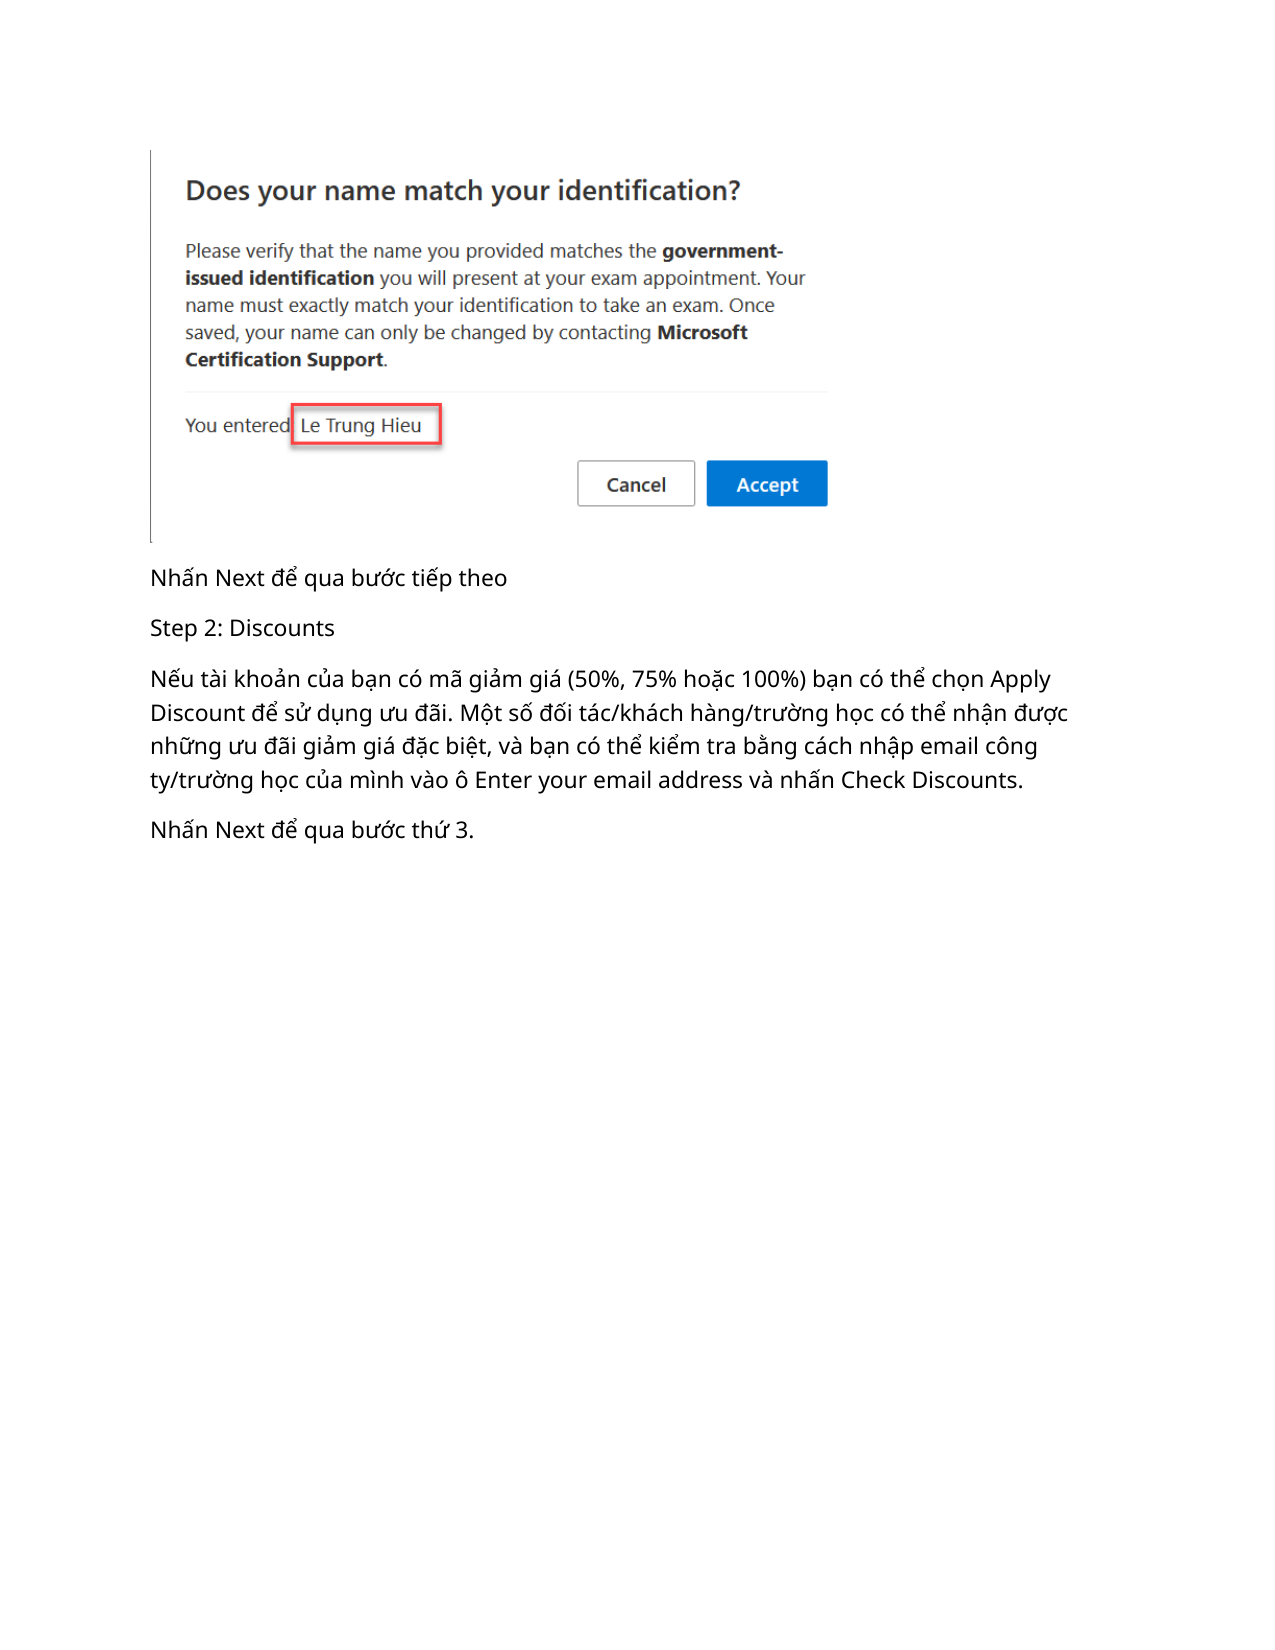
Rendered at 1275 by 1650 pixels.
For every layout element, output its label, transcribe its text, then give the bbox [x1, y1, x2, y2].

picture [150, 150, 860, 543]
text Nhấn Next để qua bước tiếp theo [150, 562, 1125, 593]
text Nếu tài khoản của bạn có mã giảm giá (50%, 75% hoặc 100%) bạn có thể chọn Apply Discount để sử dụng ưu đãi. Một số đối tác/khách hàng/trường học có thể nhận được những ưu đãi giảm giá đặc biệt, và bạn có thể kiểm tra bằng cách nhập email công ty/trường học của mình vào ô Enter your email address và nhấn Check Discounts. [150, 663, 1125, 795]
text Nhấn Next để qua bước thứ 3. [150, 814, 1125, 846]
text Step 2: Discounts [150, 612, 1125, 643]
